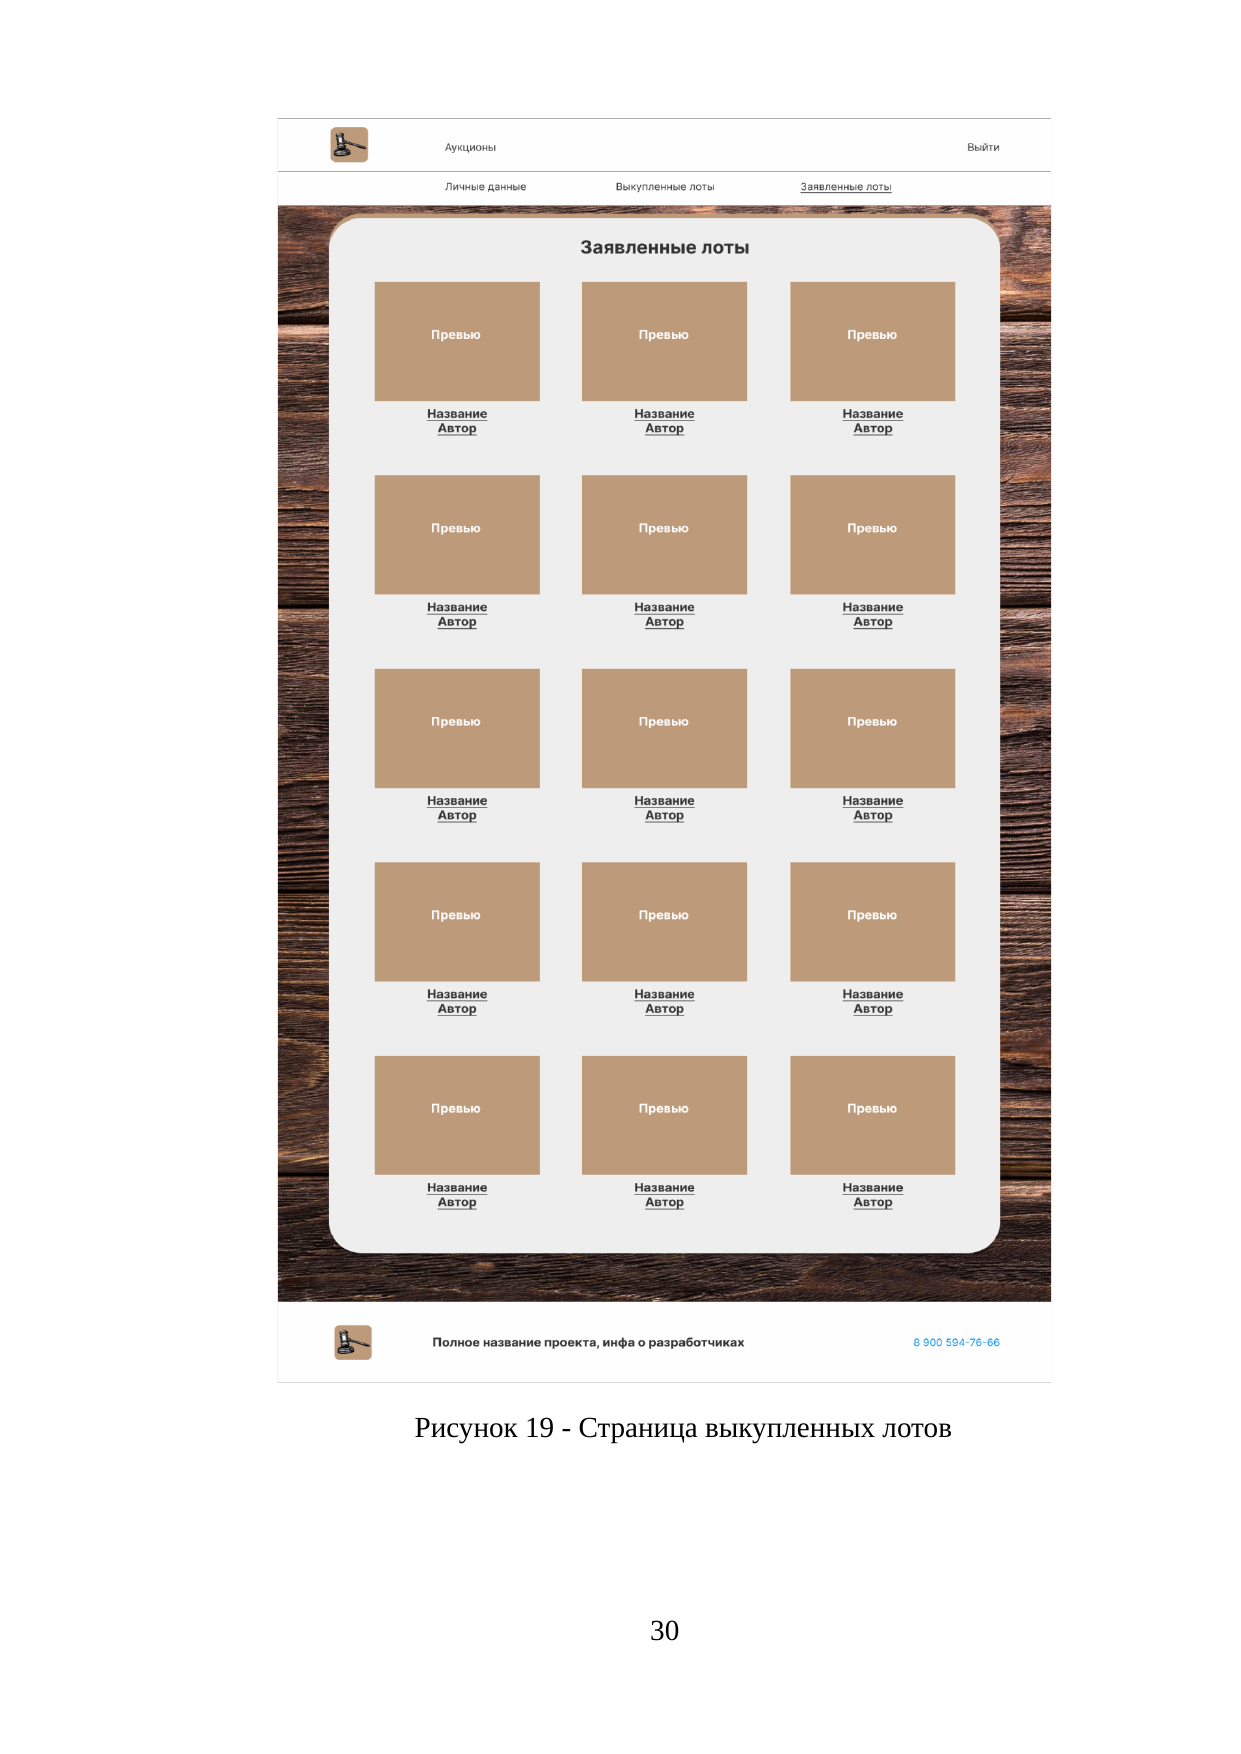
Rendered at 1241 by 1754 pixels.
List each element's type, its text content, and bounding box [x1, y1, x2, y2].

text Страница выкупленных лотов [215, 1410, 1152, 1443]
picture [277, 118, 1052, 1383]
